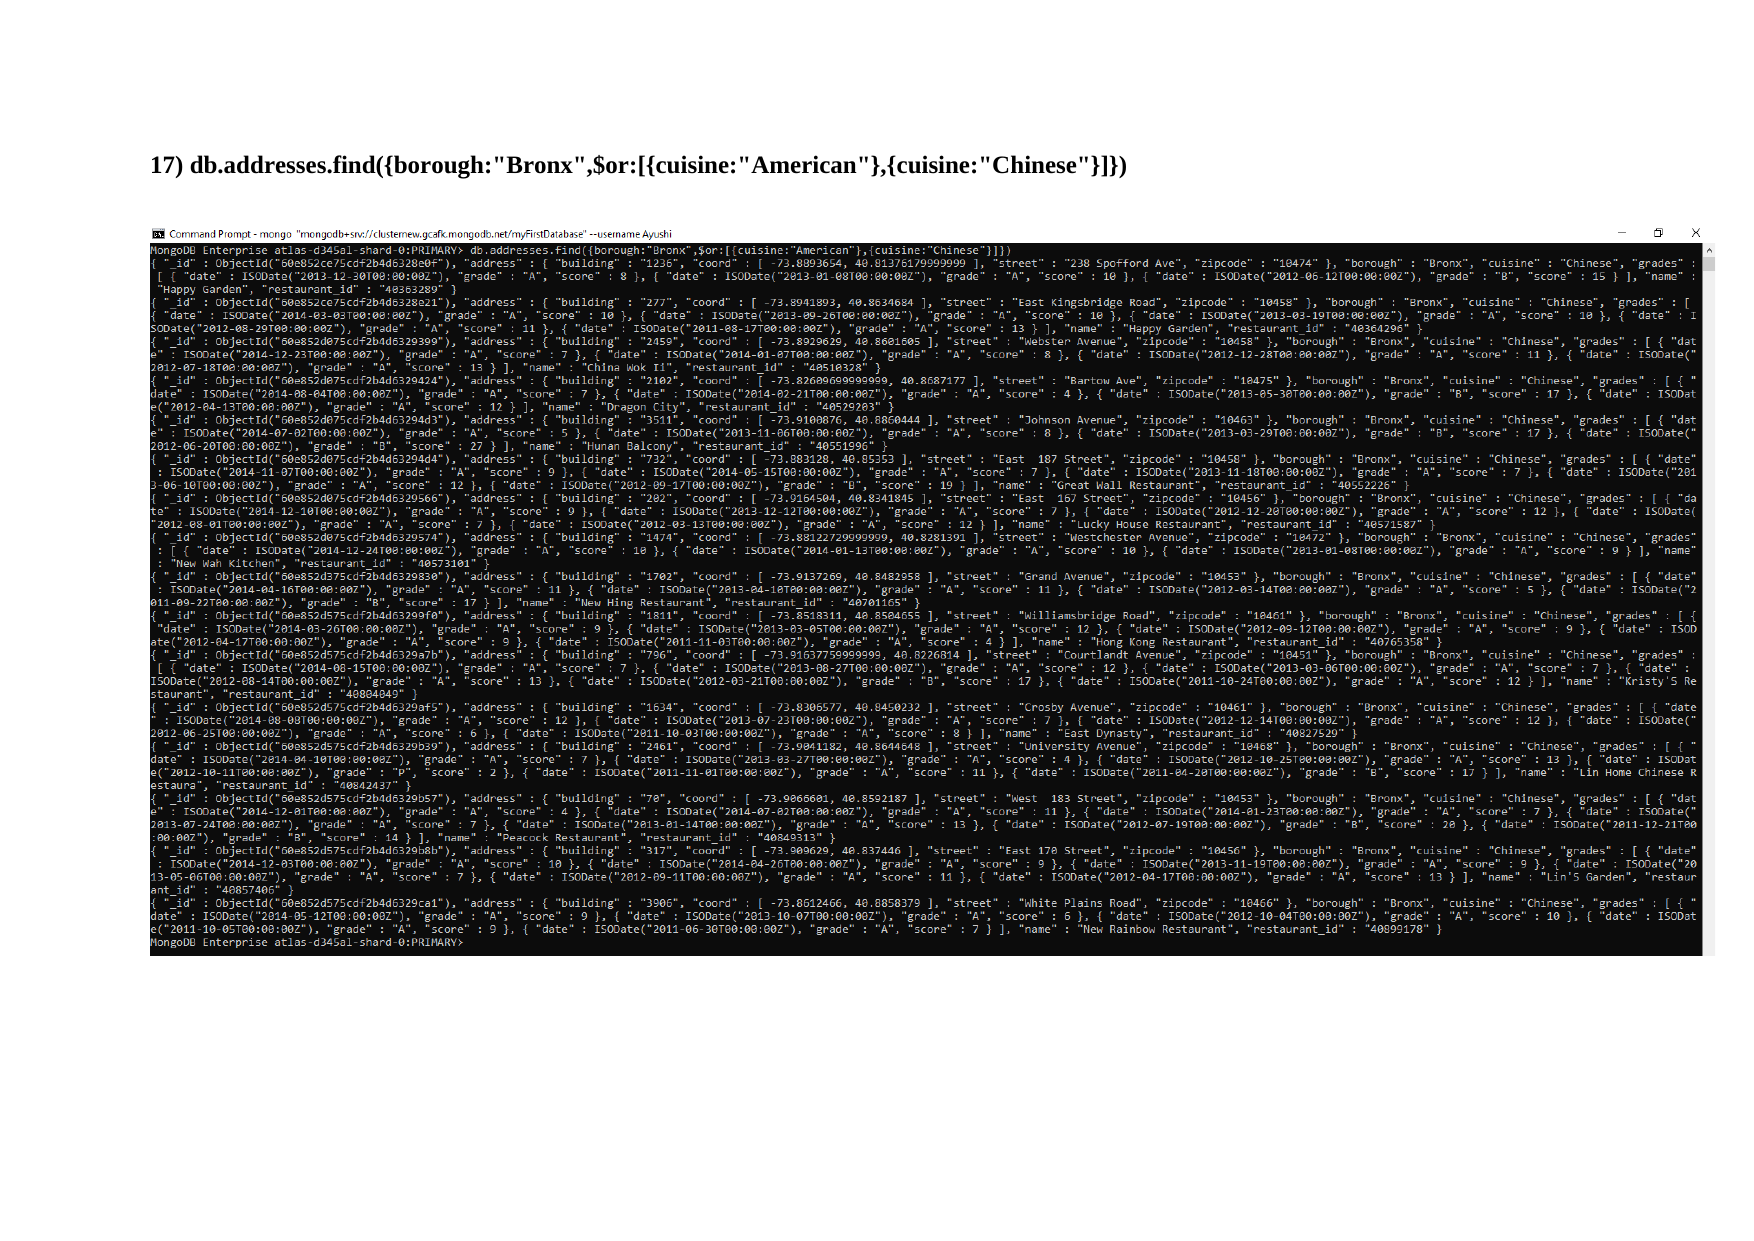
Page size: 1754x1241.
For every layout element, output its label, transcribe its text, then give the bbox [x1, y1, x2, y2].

picture [150, 224, 1716, 956]
text 17) db.addresses.find({borough:"Bronx",$or:[{cuisine:"American"},{cuisine:"Chinese"}]}) [150, 150, 1604, 179]
